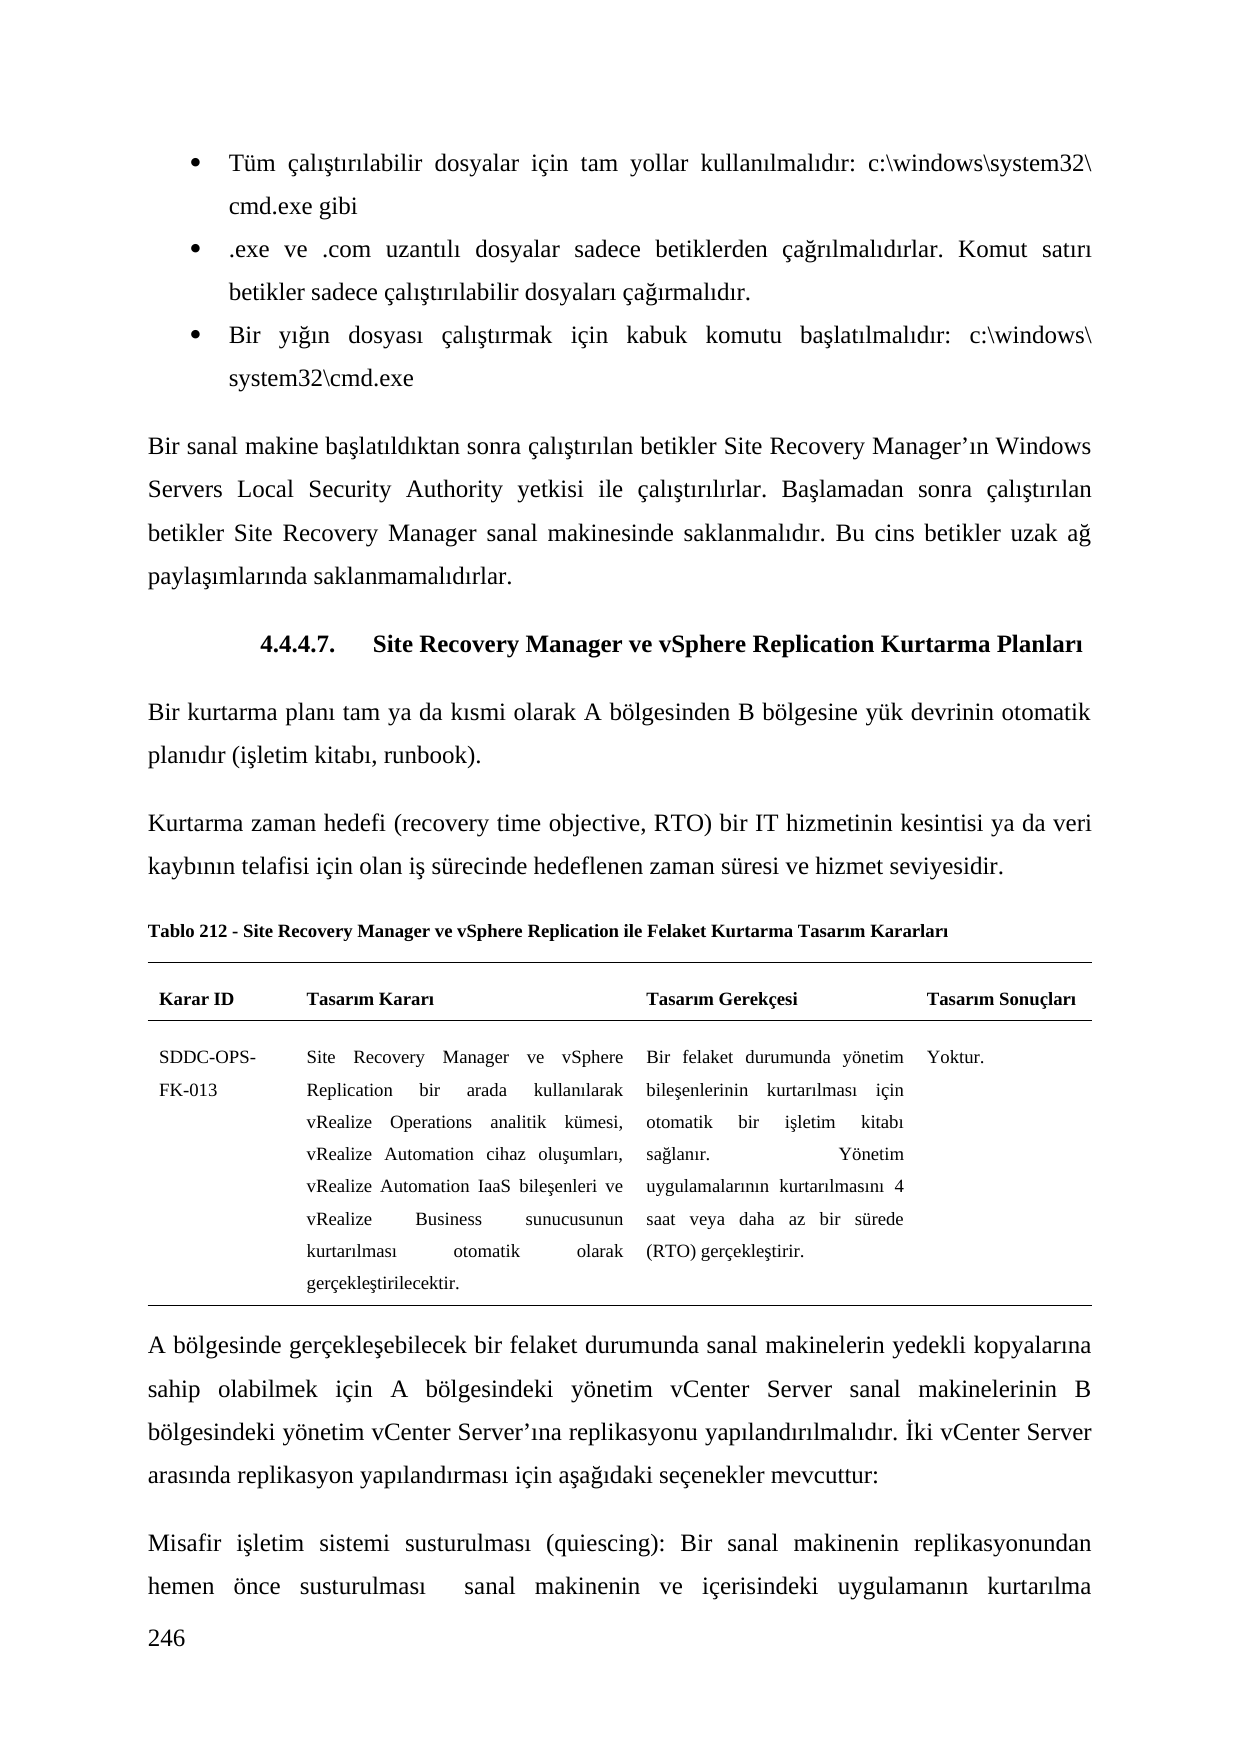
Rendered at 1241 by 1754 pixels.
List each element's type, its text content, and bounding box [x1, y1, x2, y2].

list .exe ve .com uzantılı dosyalar sadece betiklerden çağrılmalıdırlar. Komut satırı betikler sadece çalıştırılabilir dosyaları çağırmalıdır. [191, 234, 1093, 306]
list Bir yığın dosyası çalıştırmak için kabuk komutu başlatılmalıdır: c:\windows\system32\cmd.exe [191, 320, 1093, 392]
text A bölgesinde gerçekleşebilecek bir felaket durumunda sanal makinelerin yedekli kopyalarına sahip olabilmek için A bölgesindeki yönetim vCenter Server sanal makinelerinin B bölgesindeki yönetim vCenter Server’ına replikasyonu yapılandırılmalıdır. İki vCenter Server arasında replikasyon yapılandırması için aşağıdaki seçenekler mevcuttur: [148, 1331, 1093, 1489]
text Bir kurtarma planı tam ya da kısmi olarak A bölgesinden B bölgesine yük devrinin otomatik planıdır (işletim kitabı, runbook). [148, 697, 1093, 769]
text Tablo 212 - Site Recovery Manager ve vSphere Replication ile Felaket Kurtarma Tasarım Kararları [148, 919, 1093, 941]
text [148, 1528, 1093, 1600]
list Tüm çalıştırılabilir dosyalar için tam yollar kullanılmalıdır: c:\windows\system32\cmd.exe gibi [191, 148, 1093, 219]
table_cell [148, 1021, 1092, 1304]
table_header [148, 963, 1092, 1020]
list Site Recovery Manager ve vSphere Replication Kurtarma Planları [260, 629, 1093, 658]
text Kurtarma zaman hedefi (recovery time objective, RTO) bir IT hizmetinin kesintisi ya da veri kaybının telafisi için olan iş sürecinde hedeflenen zaman süresi ve hizmet seviyesidir. [148, 808, 1093, 880]
text Bir sanal makine başlatıldıktan sonra çalıştırılan betikler Site Recovery Manager’ın Windows Servers Local Security Authority yetkisi ile çalıştırılırlar. Başlamadan sonra çalıştırılan betikler Site Recovery Manager sanal makinesinde saklanmalıdır. Bu cins betikler uzak ağ paylaşımlarında saklanmamalıdırlar. [148, 431, 1093, 589]
